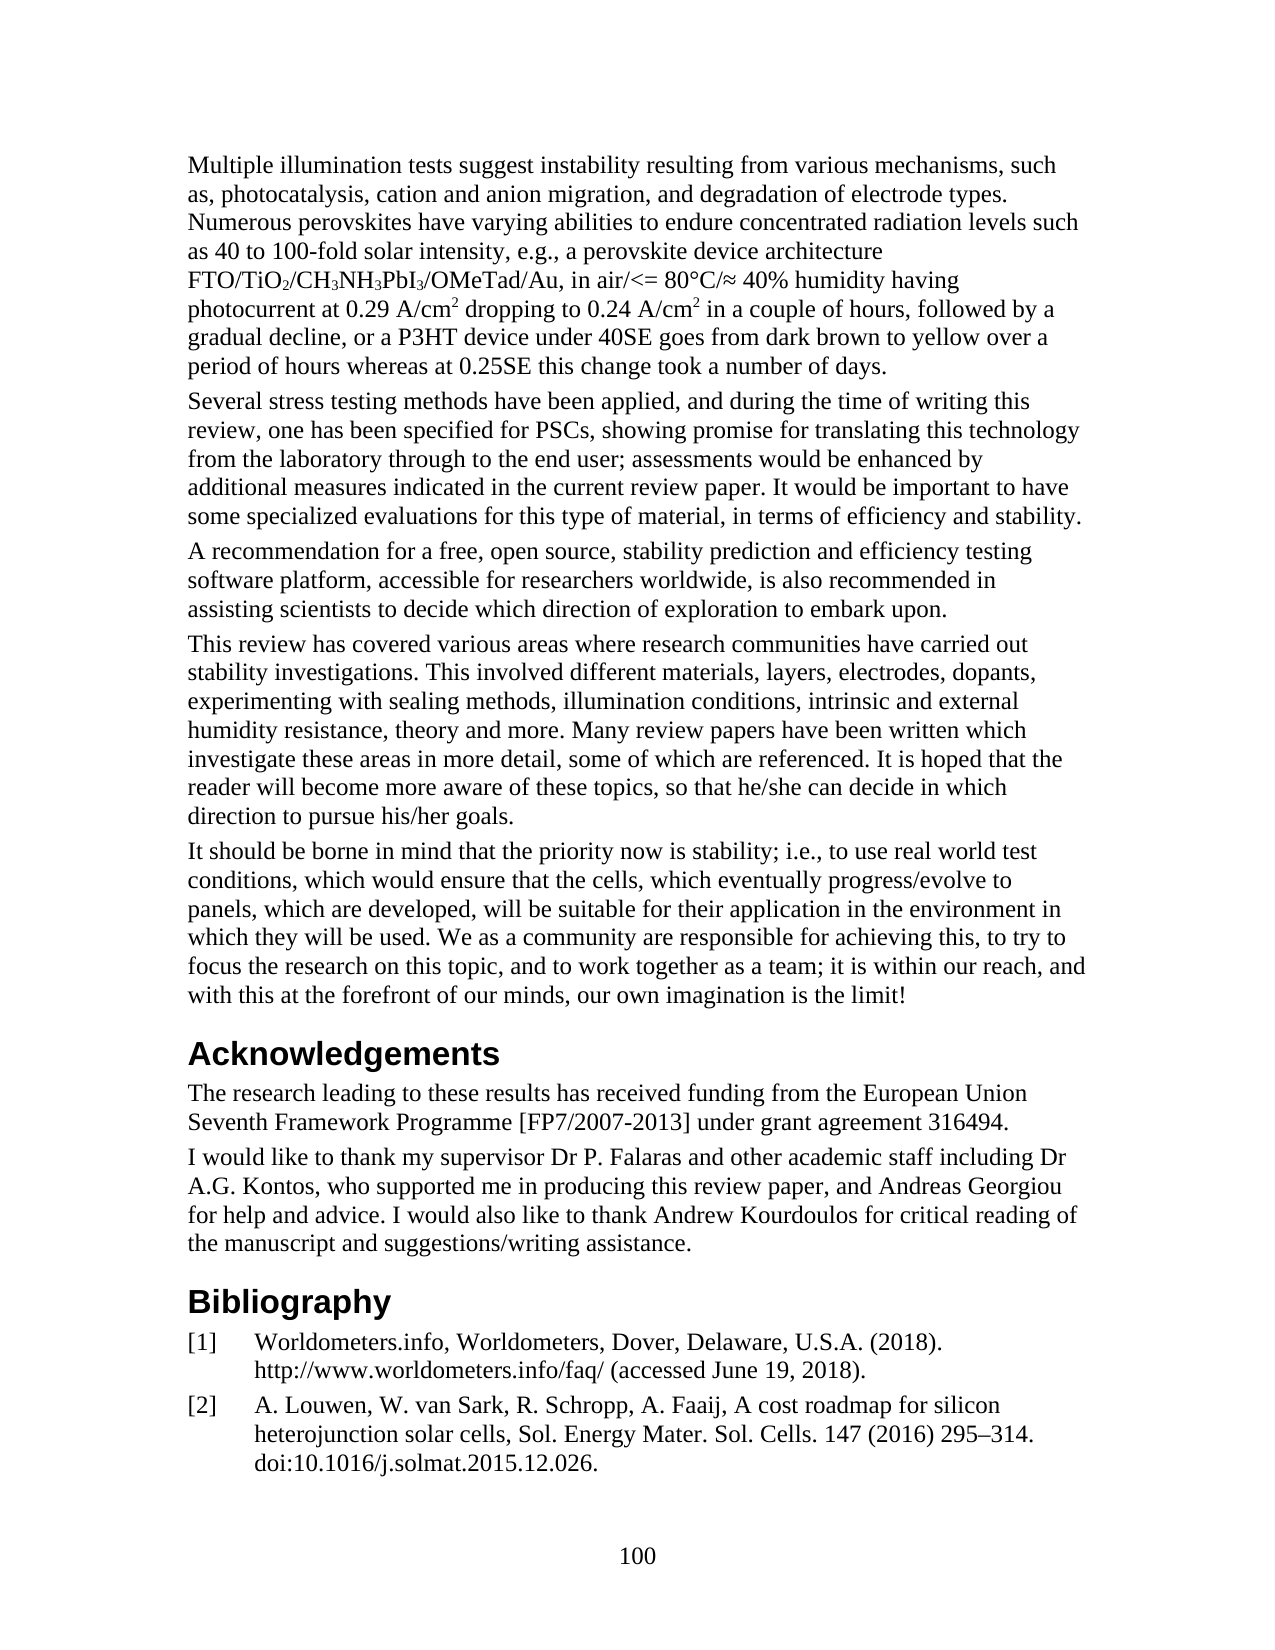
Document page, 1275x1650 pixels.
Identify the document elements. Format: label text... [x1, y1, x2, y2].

text A recommendation for a free, open source, stability prediction and efficiency testing software platform, accessible for researchers worldwide, is also recommended in assisting scientists to decide which direction of exploration to embark upon. [187, 536, 1087, 622]
text I would like to thank my supervisor Dr P. Falaras and other academic staff including Dr A.G. Kontos, who supported me in producing this review paper, and Andreas Georgiou for help and advice. I would also like to thank Andrew Kourdoulos for critical reading of the manuscript and suggestions/writing assistance. [187, 1142, 1087, 1257]
text Multiple illumination tests suggest instability resulting from various mechanisms, such as, photocatalysis, cation and anion migration, and degradation of electrode types. Numerous perovskites have varying abilities to endure concentrated radiation levels such as 40 to 100-fold solar intensity, e.g., a perovskite device architecture FTO/TiO2/CH3NH3PbI3/OMeTad/Au, in air/<= 80°C/≈ 40% humidity having photocurrent at 0.29 A/cm2 dropping to 0.24 A/cm2 in a couple of hours, followed by a gradual decline, or a P3HT device under 40SE goes from dark brown to yellow over a period of hours whereas at 0.25SE this change took a number of days. [187, 150, 1087, 380]
text [1] Worldometers.info, Worldometers, Dover, Delaware, U.S.A. (2018). http://www.worldometers.info/faq/ (accessed June 19, 2018). [187, 1327, 1087, 1384]
text This review has covered various areas where research communities have carried out stability investigations. This involved different materials, layers, electrodes, dopants, experimenting with sealing methods, illumination conditions, intrinsic and external humidity resistance, theory and more. Many review papers have been written which investigate these areas in more detail, some of which are referenced. It is hoped that the reader will become more aware of these topics, so that he/she can decide in which direction to pursue his/her goals. [187, 629, 1087, 830]
subtitle Acknowledgements [187, 1034, 1087, 1072]
text It should be borne in mind that the priority now is stability; i.e., to use real world test conditions, which would ensure that the cells, which eventually progress/evolve to panels, which are developed, will be suitable for their application in the environment in which they will be used. We as a community are responsible for achieving this, to try to focus the research on this topic, and to work together as a team; it is within our reach, and with this at the forefront of our minds, our own imagination is the limit! [187, 836, 1087, 1009]
subtitle Bibliography [187, 1282, 1087, 1321]
text [2] A. Louwen, W. van Sark, R. Schropp, A. Faaij, A cost roadmap for silicon heterojunction solar cells, Sol. Energy Mater. Sol. Cells. 147 (2016) 295–314. doi:10.1016/j.solmat.2015.12.026. [187, 1391, 1087, 1477]
text The research leading to these results has received funding from the European Union Seventh Framework Programme [FP7/2007-2013] under grant agreement 316494. [187, 1078, 1087, 1136]
text Several stress testing methods have been applied, and during the time of writing this review, one has been specified for PSCs, showing promise for translating this technology from the laboratory through to the end user; assessments would be enhanced by additional measures indicated in the current review paper. It would be important to have some specialized evaluations for this type of material, in terms of efficiency and stability. [187, 386, 1087, 530]
